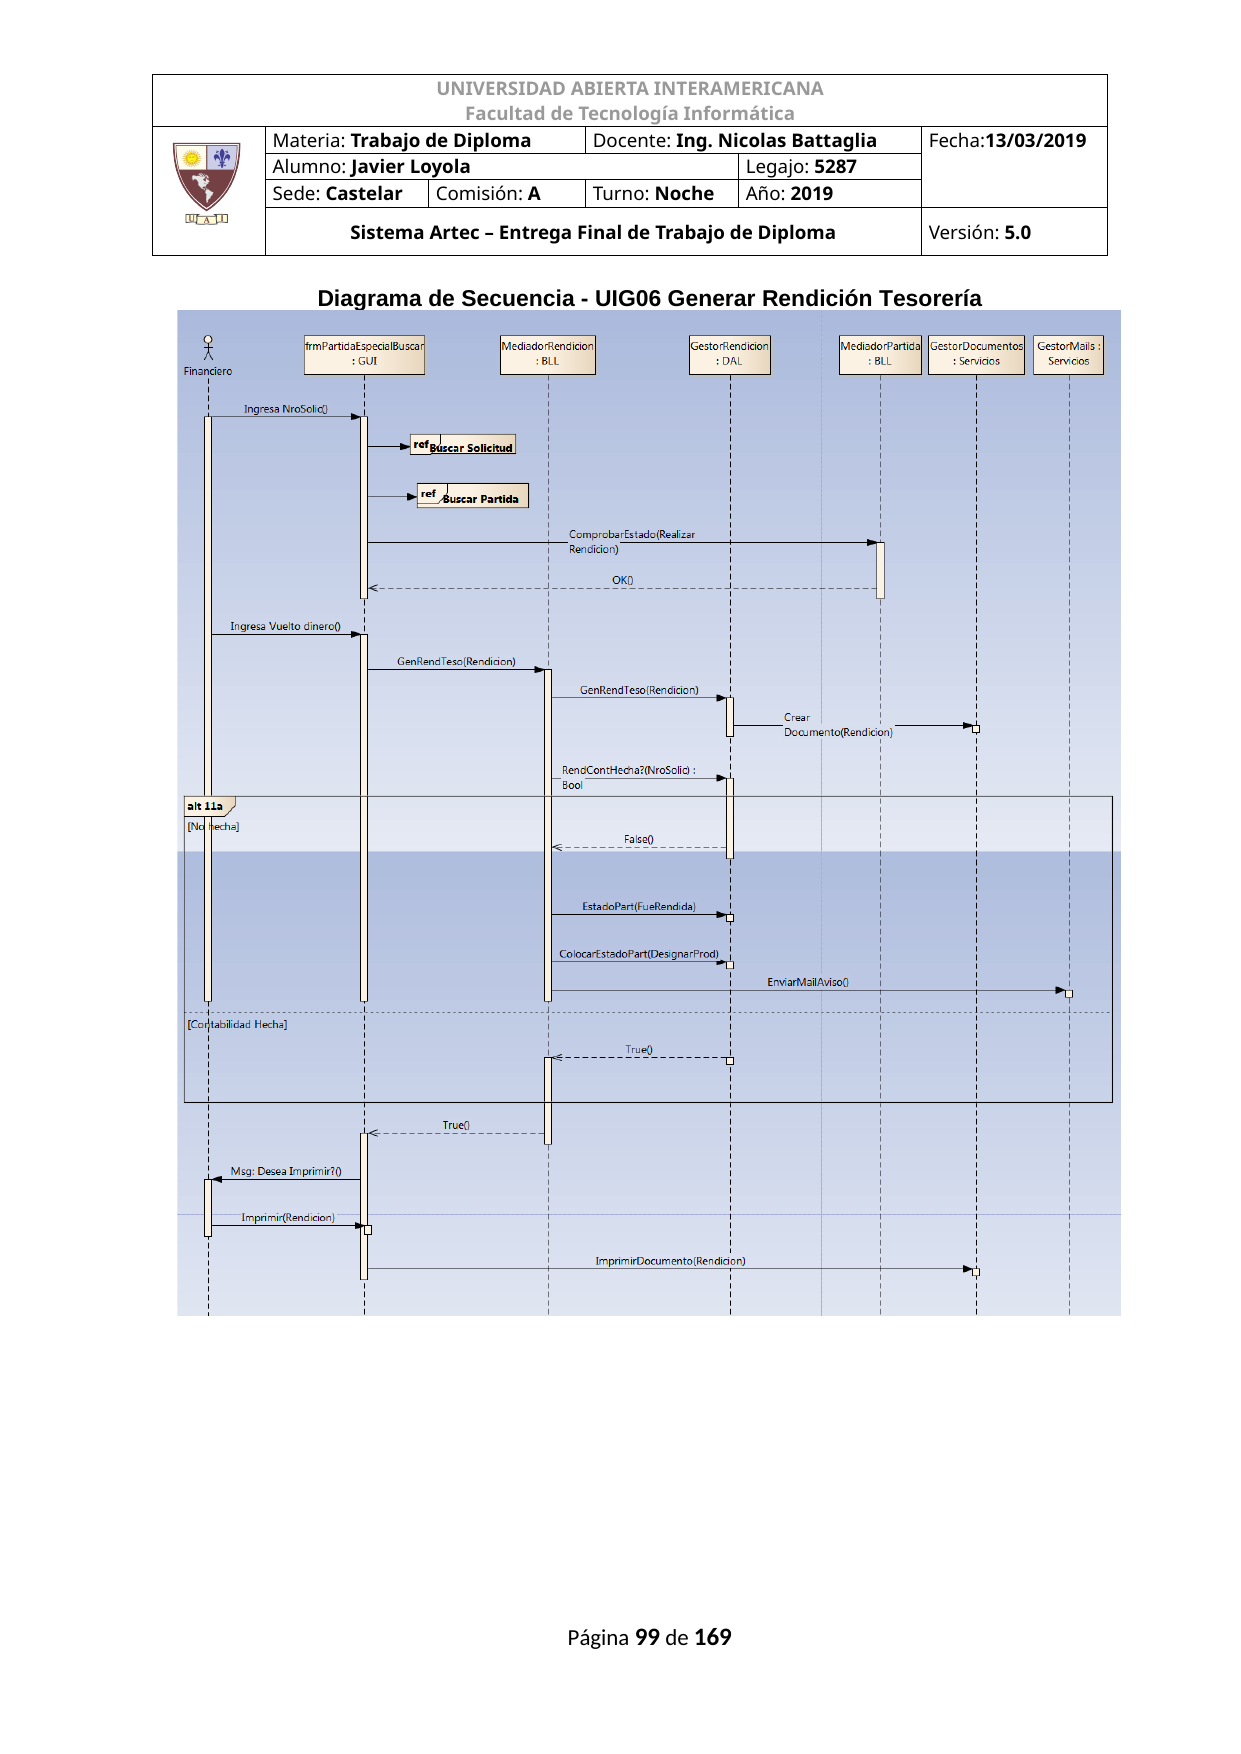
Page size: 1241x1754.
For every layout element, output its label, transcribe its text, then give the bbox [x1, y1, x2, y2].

picture [177, 310, 1121, 1316]
text Diagrama de Secuencia - UIG06 Generar Rendición Tesorería [177, 284, 1122, 311]
picture [157, 136, 257, 228]
